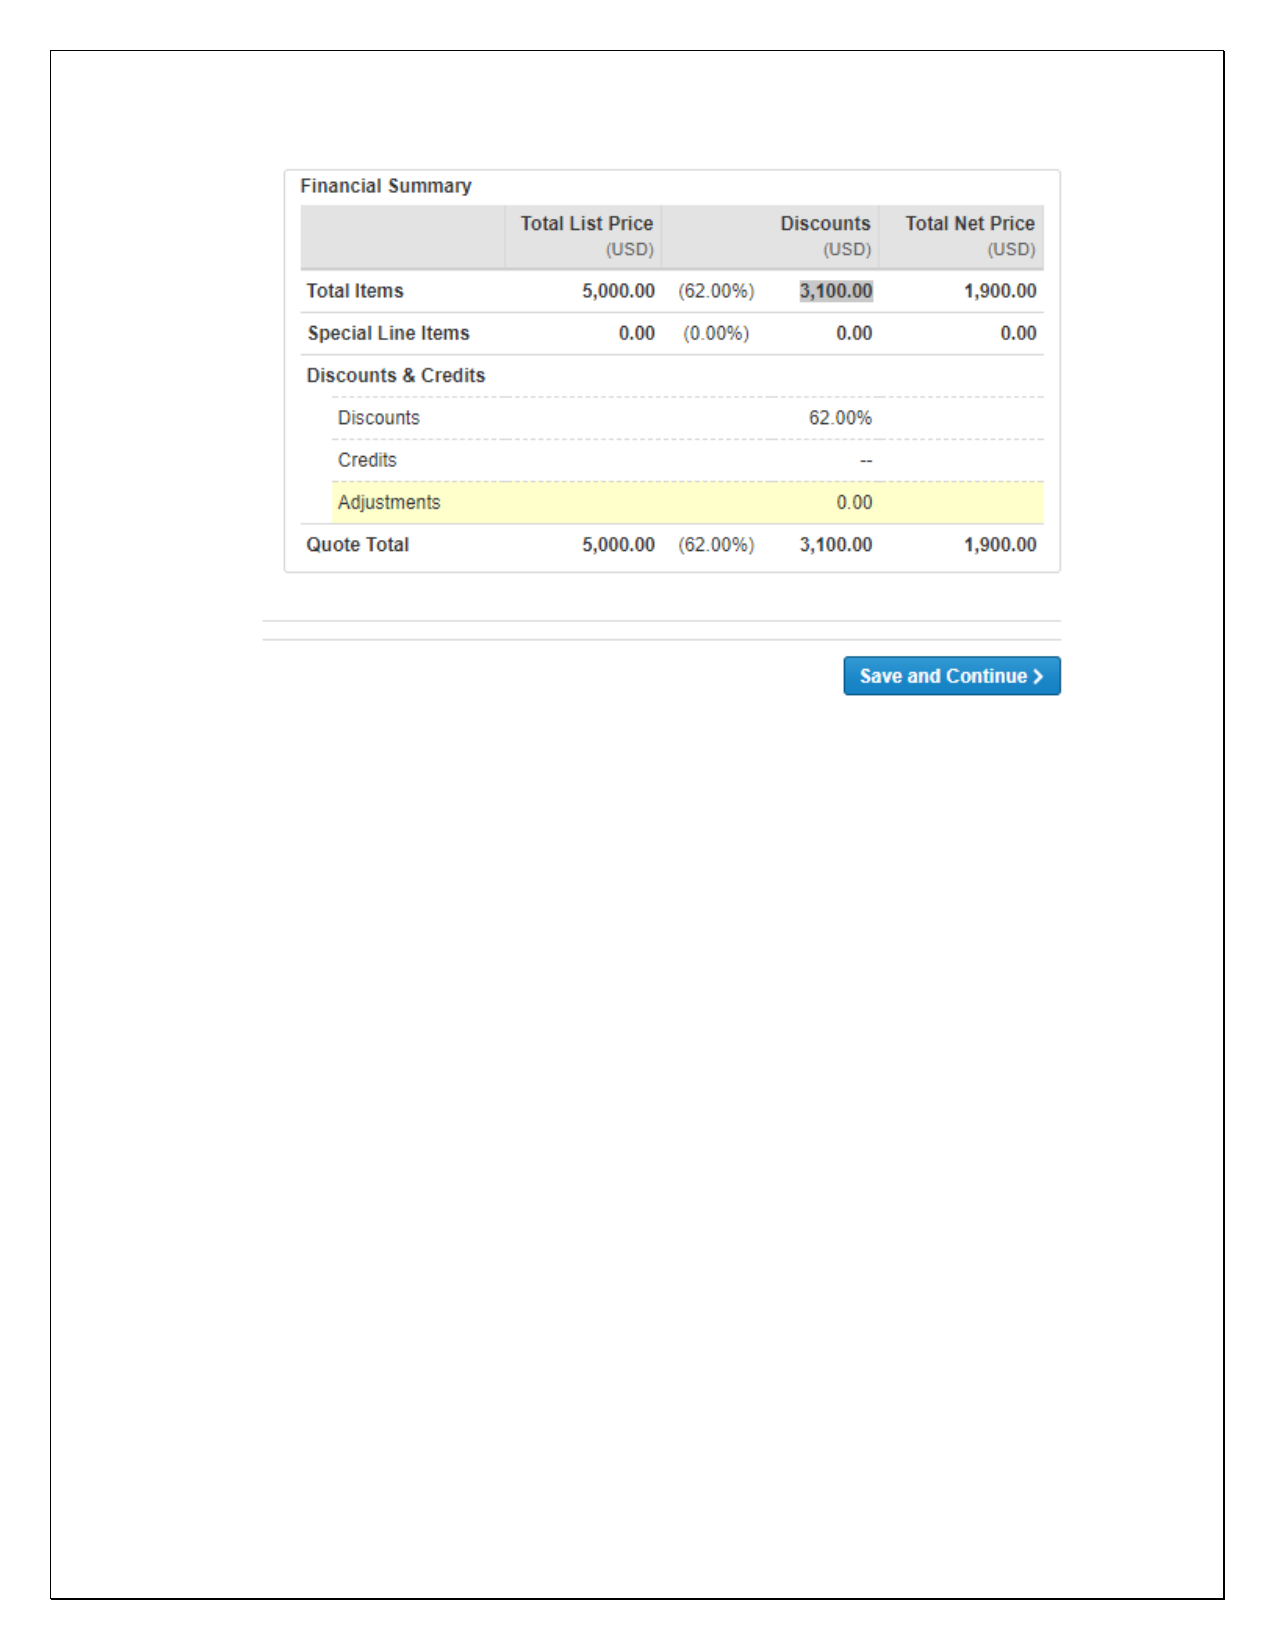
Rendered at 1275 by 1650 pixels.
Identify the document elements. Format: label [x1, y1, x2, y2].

picture [262, 150, 1113, 716]
